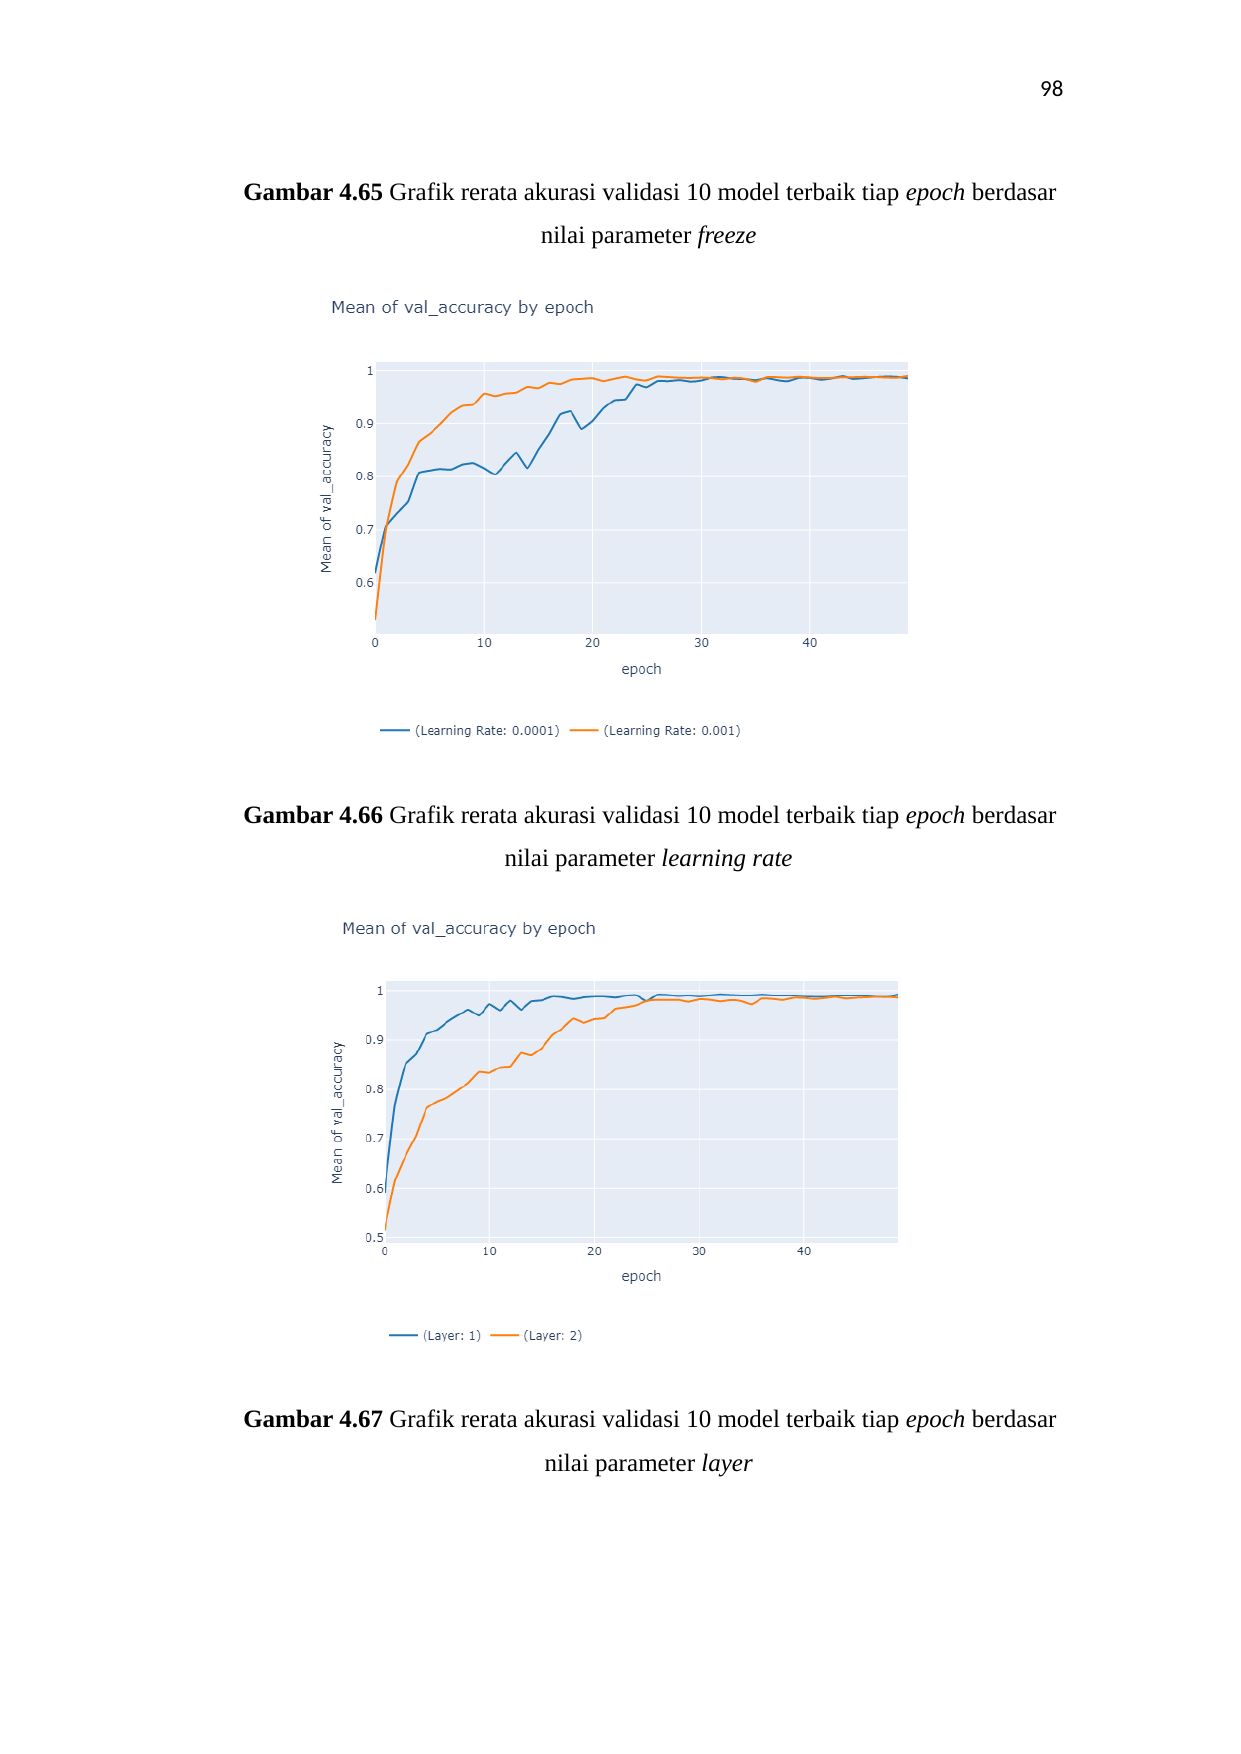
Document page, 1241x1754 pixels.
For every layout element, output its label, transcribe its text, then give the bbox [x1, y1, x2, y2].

picture [308, 886, 973, 1360]
picture [296, 263, 986, 756]
